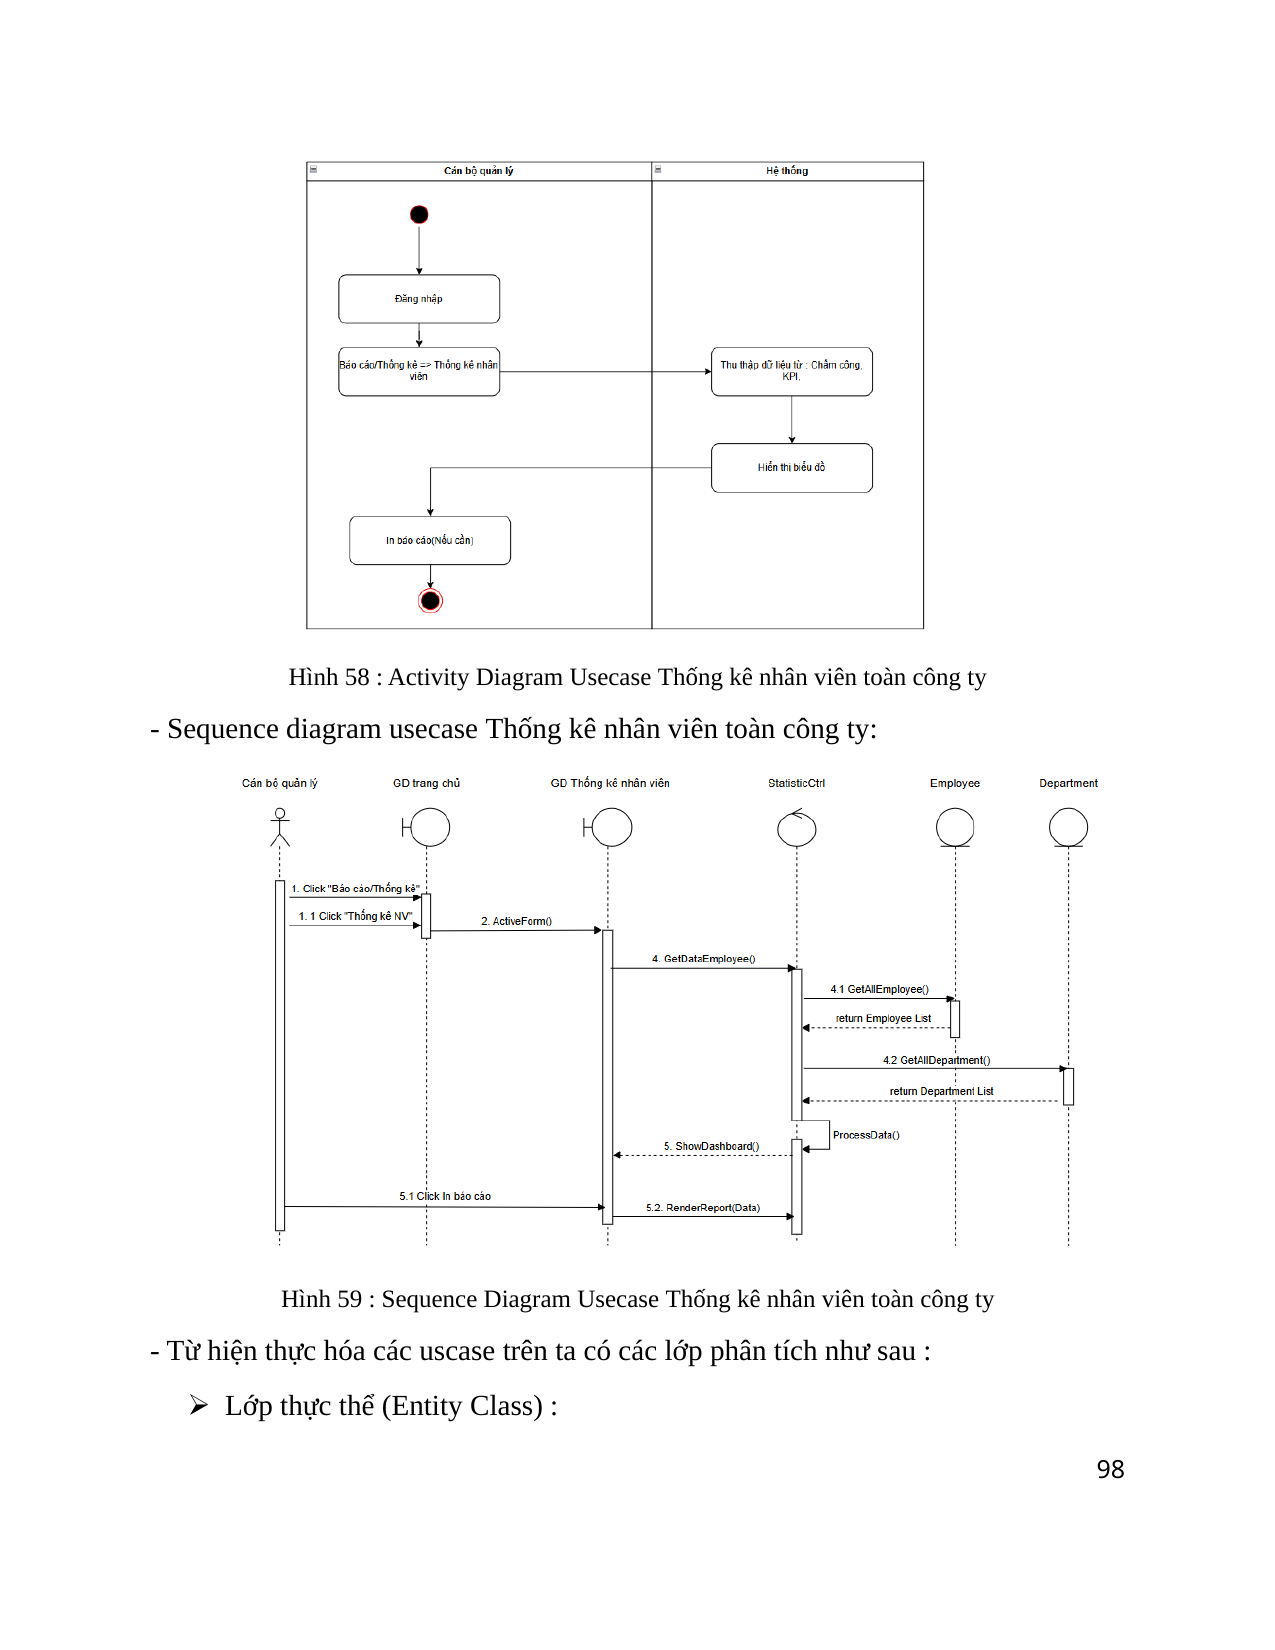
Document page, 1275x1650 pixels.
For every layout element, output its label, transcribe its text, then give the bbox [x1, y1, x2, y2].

text Hình 59 : Sequence Diagram Usecase Thống kê nhân viên toàn công ty [150, 1284, 1125, 1313]
text - Từ hiện thực hóa các uscase trên ta có các lớp phân tích như sau : [150, 1333, 1125, 1367]
list Lớp thực thể (Entity Class) : [187, 1388, 1125, 1422]
picture [225, 766, 1160, 1263]
text - Sequence diagram usecase Thống kê nhân viên toàn công ty: [150, 712, 1125, 745]
text Hình 58 : Activity Diagram Usecase Thống kê nhân viên toàn công ty [150, 662, 1125, 691]
picture [300, 150, 930, 641]
